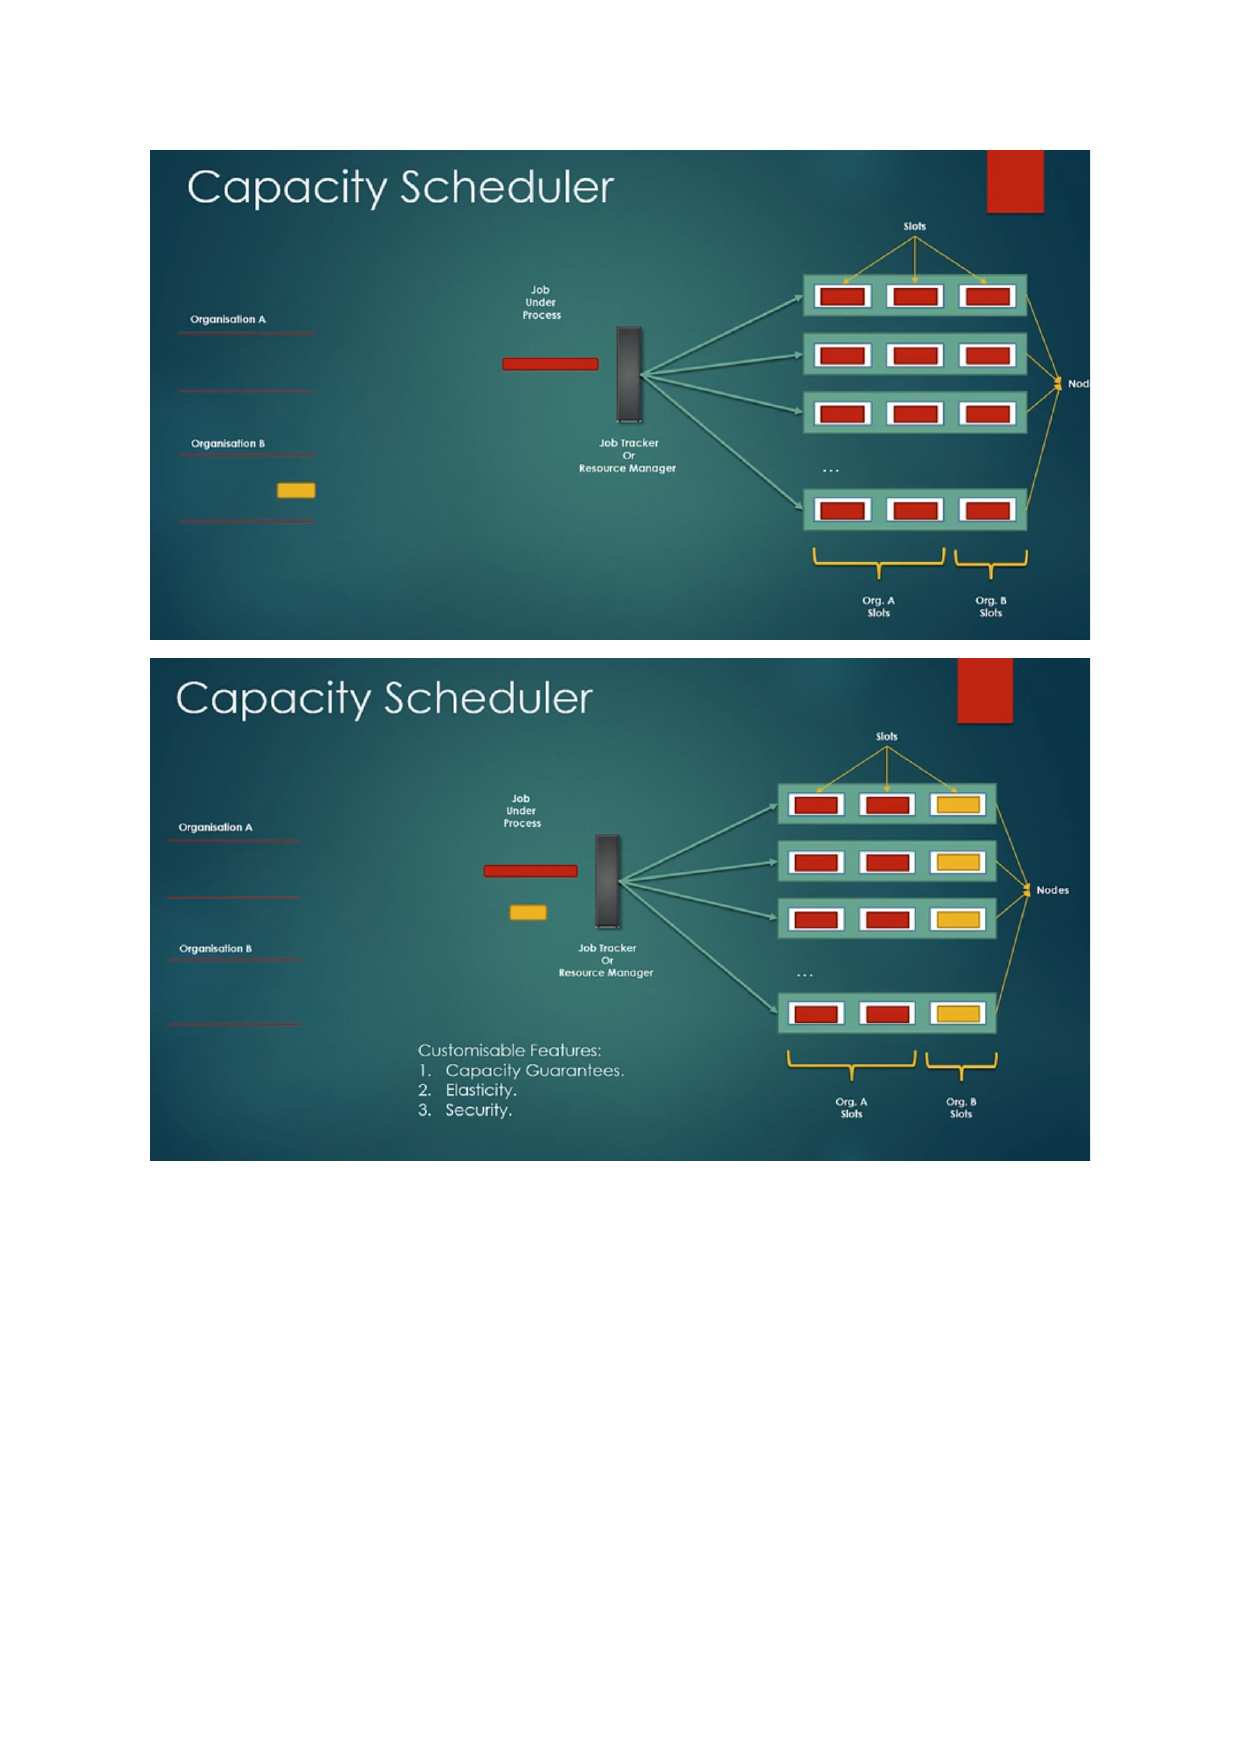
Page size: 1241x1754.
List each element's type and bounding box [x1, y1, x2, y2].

picture [150, 150, 1091, 640]
picture [150, 658, 1091, 1161]
